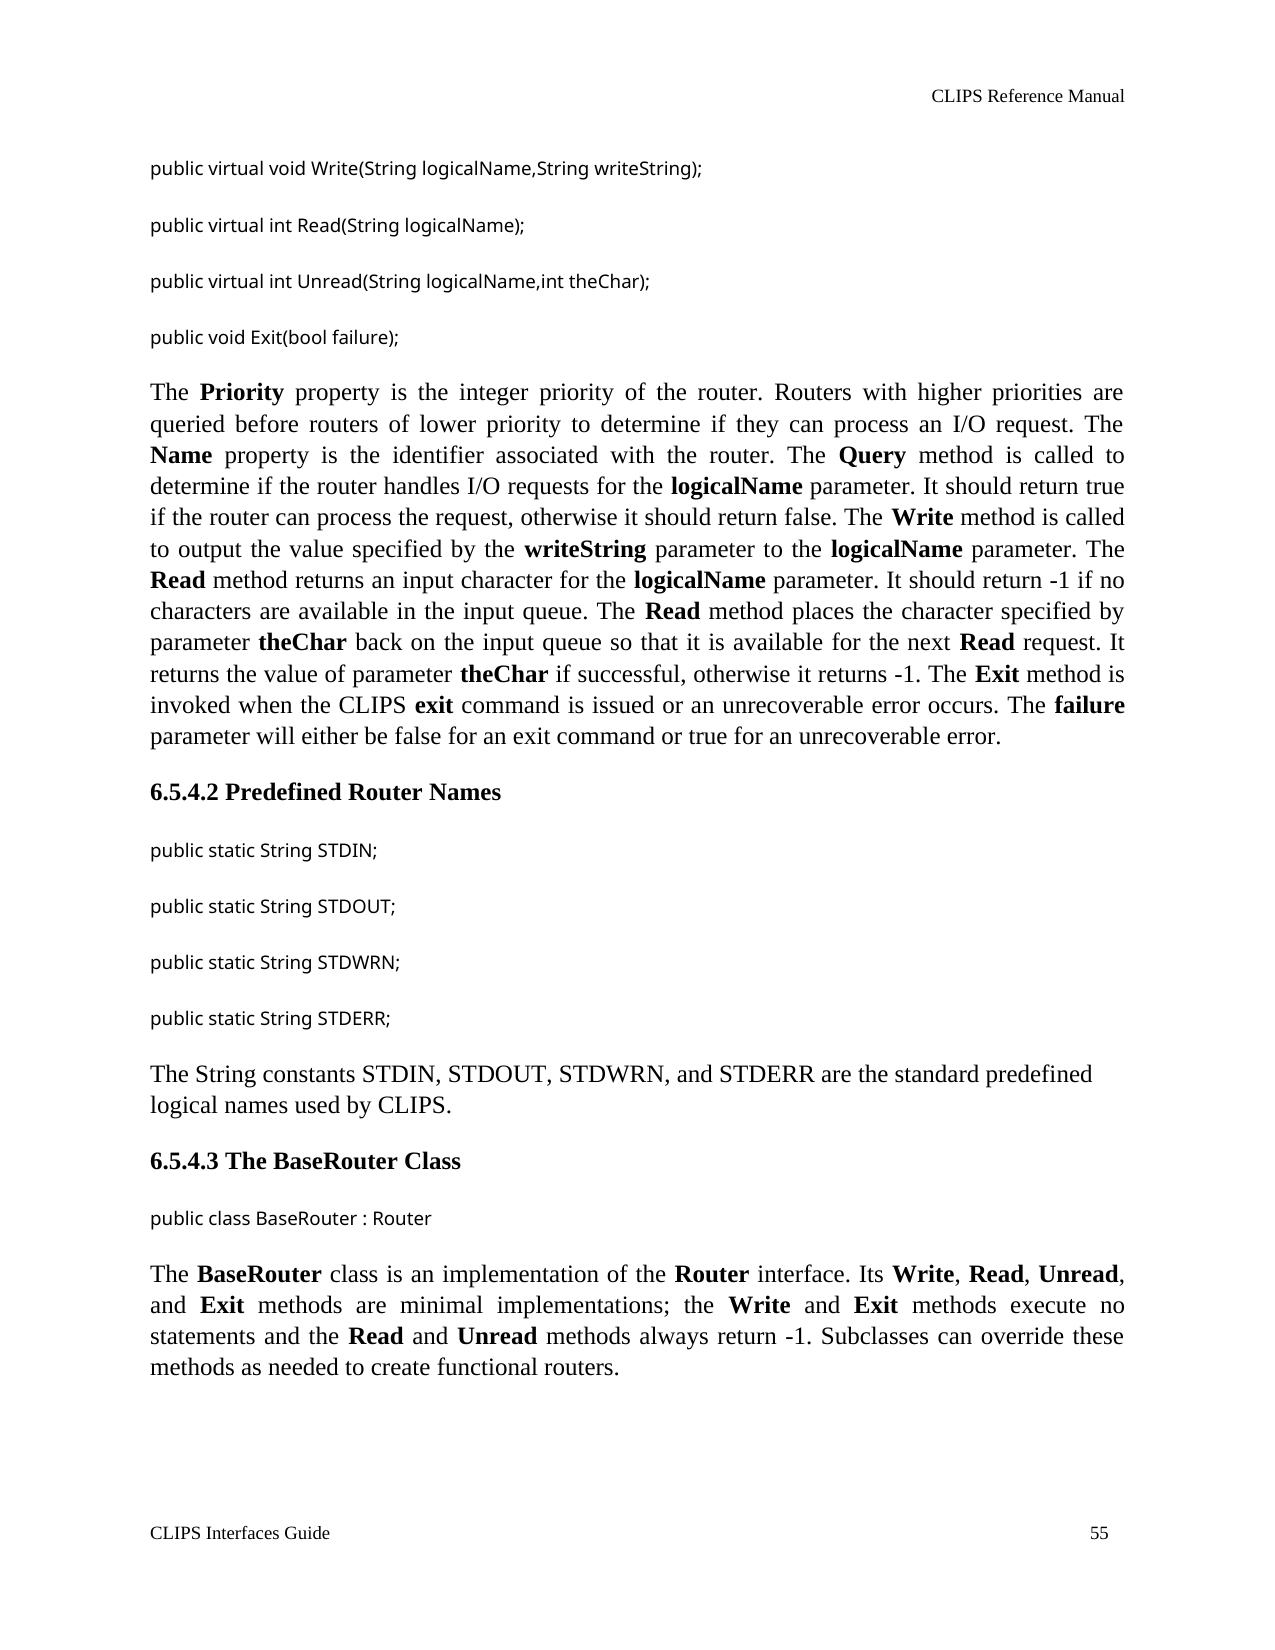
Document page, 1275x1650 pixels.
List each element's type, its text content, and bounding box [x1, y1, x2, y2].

text public static String STDERR; [150, 1000, 1125, 1031]
text public static String STDWRN; [150, 944, 1125, 975]
text public virtual int Read(String logicalName); [150, 206, 1125, 237]
subtitle 6.5.4.2 Predefined Router Names [150, 775, 1125, 806]
subtitle 6.5.4.3 The BaseRouter Class [150, 1144, 1125, 1175]
text public static String STDOUT; [150, 887, 1125, 919]
text public virtual int Unread(String logicalName,int theChar); [150, 262, 1125, 294]
text The BaseRouter class is an implementation of the Router interface. Its Write, Read, Unread, and Exit methods are minimal implementations; the Write and Exit methods execute no statements and the Read and Unread methods always return -1. Subclasses can override these methods as needed to create functional routers. [150, 1256, 1125, 1381]
text public virtual void Write(String logicalName,String writeString); [150, 150, 1125, 181]
text public static String STDIN; [150, 831, 1125, 862]
text public class BaseRouter : Router [150, 1200, 1125, 1231]
text The String constants STDIN, STDOUT, STDWRN, and STDERR are the standard predefined logical names used by CLIPS. [150, 1056, 1125, 1119]
text The Priority property is the integer priority of the router. Routers with higher priorities are queried before routers of lower priority to determine if they can process an I/O request. The Name property is the identifier associated with the router. The Query method is called to determine if the router handles I/O requests for the logicalName parameter. It should return true if the router can process the request, otherwise it should return false. The Write method is called to output the value specified by the writeString parameter to the logicalName parameter. The Read method returns an input character for the logicalName parameter. It should return -1 if no characters are available in the input queue. The Read method places the character specified by parameter theChar back on the input queue so that it is available for the next Read request. It returns the value of parameter theChar if successful, otherwise it returns -1. The Exit method is invoked when the CLIPS exit command is issued or an unrecoverable error occurs. The failure parameter will either be false for an exit command or true for an unrecoverable error. [150, 375, 1125, 750]
text public void Exit(bool failure); [150, 319, 1125, 350]
